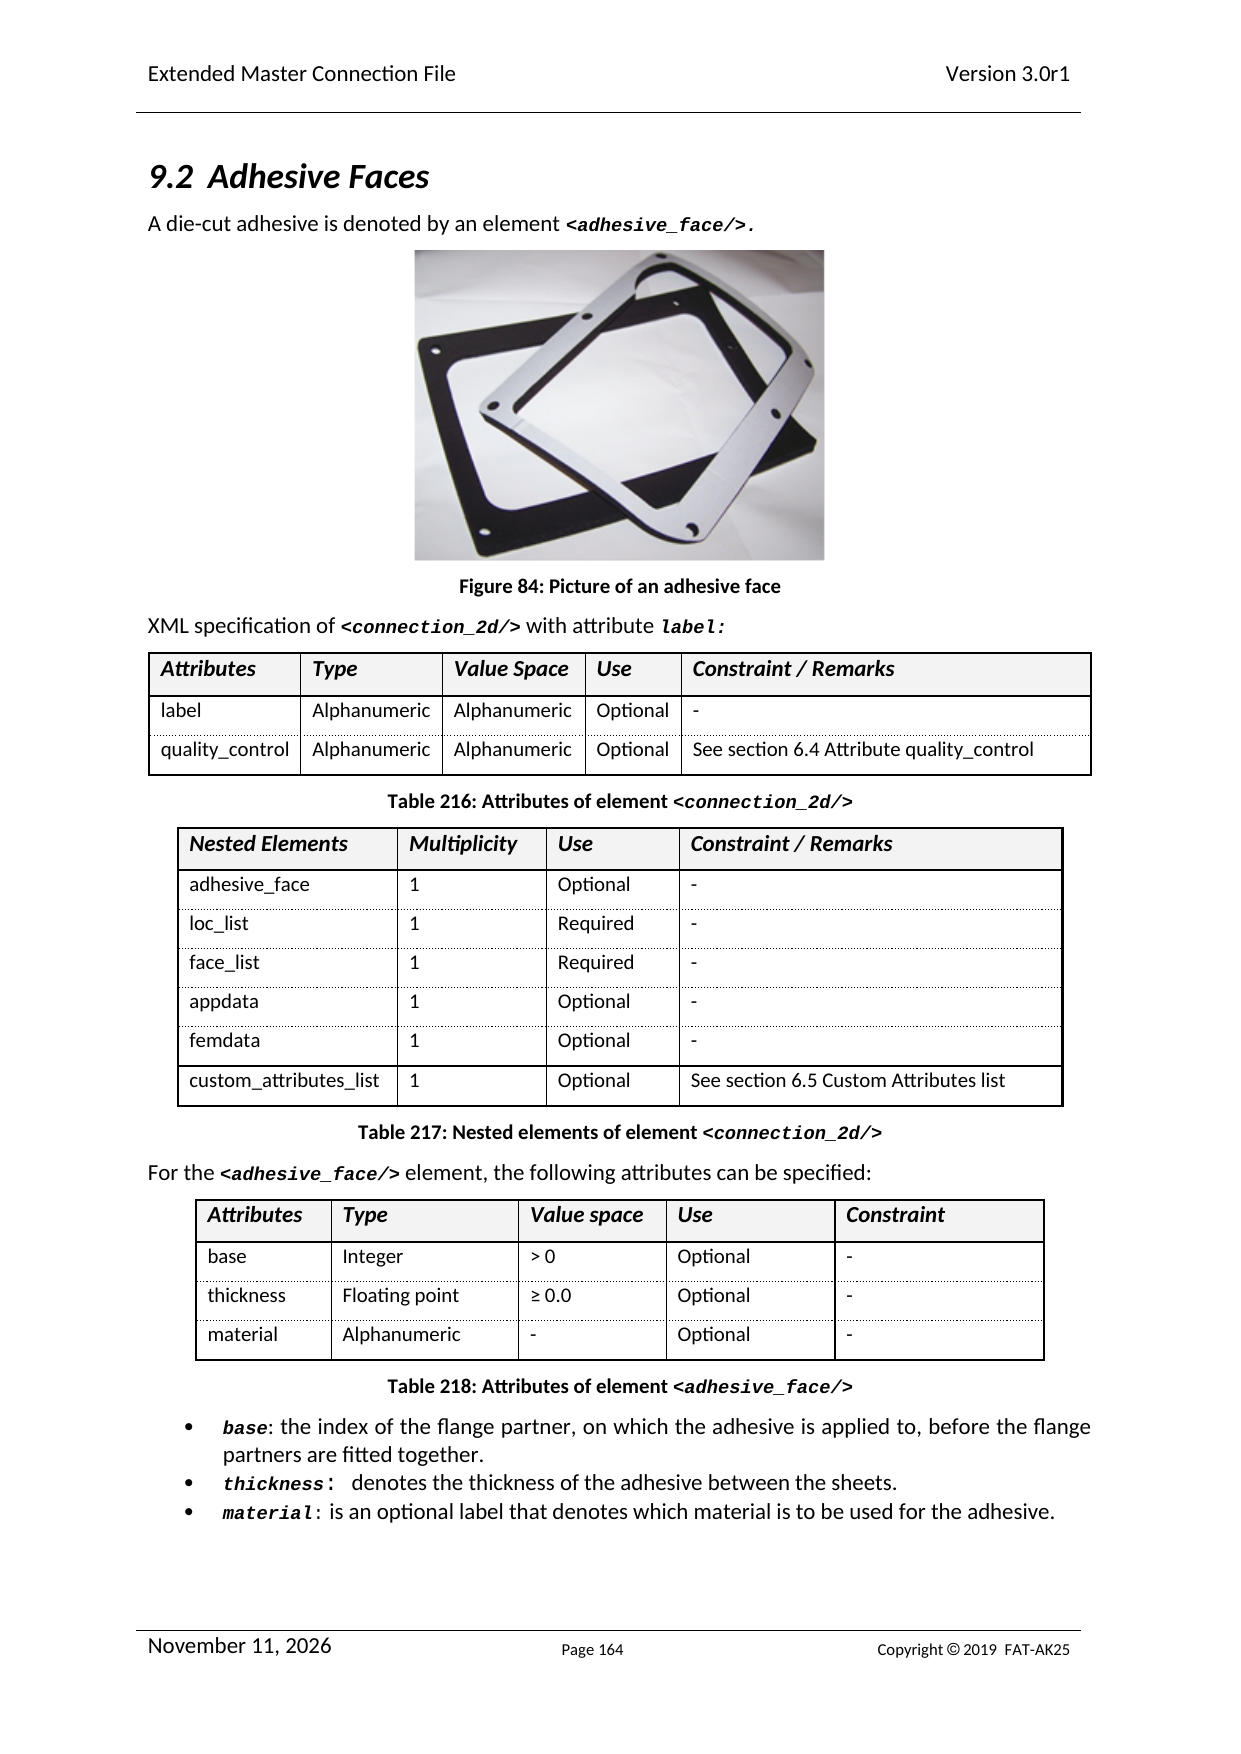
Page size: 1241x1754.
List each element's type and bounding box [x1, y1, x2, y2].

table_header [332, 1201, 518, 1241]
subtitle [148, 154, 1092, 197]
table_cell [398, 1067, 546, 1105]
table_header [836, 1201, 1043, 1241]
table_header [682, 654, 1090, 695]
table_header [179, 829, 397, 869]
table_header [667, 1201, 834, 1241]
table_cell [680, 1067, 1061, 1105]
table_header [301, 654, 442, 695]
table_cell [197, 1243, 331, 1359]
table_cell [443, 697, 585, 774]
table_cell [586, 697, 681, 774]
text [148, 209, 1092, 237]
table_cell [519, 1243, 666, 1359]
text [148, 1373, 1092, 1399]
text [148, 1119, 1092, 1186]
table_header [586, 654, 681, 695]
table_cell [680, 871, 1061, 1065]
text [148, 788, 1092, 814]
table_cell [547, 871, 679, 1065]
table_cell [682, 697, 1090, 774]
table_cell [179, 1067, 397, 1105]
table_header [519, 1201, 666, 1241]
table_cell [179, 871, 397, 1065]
picture [414, 250, 826, 562]
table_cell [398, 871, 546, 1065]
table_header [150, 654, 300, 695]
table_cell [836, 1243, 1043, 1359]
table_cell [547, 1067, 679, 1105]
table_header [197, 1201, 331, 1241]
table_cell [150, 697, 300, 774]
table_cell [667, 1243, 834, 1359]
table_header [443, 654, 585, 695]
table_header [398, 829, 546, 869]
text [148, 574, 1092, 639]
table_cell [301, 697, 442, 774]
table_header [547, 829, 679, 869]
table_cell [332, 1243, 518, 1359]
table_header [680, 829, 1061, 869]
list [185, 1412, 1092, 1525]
